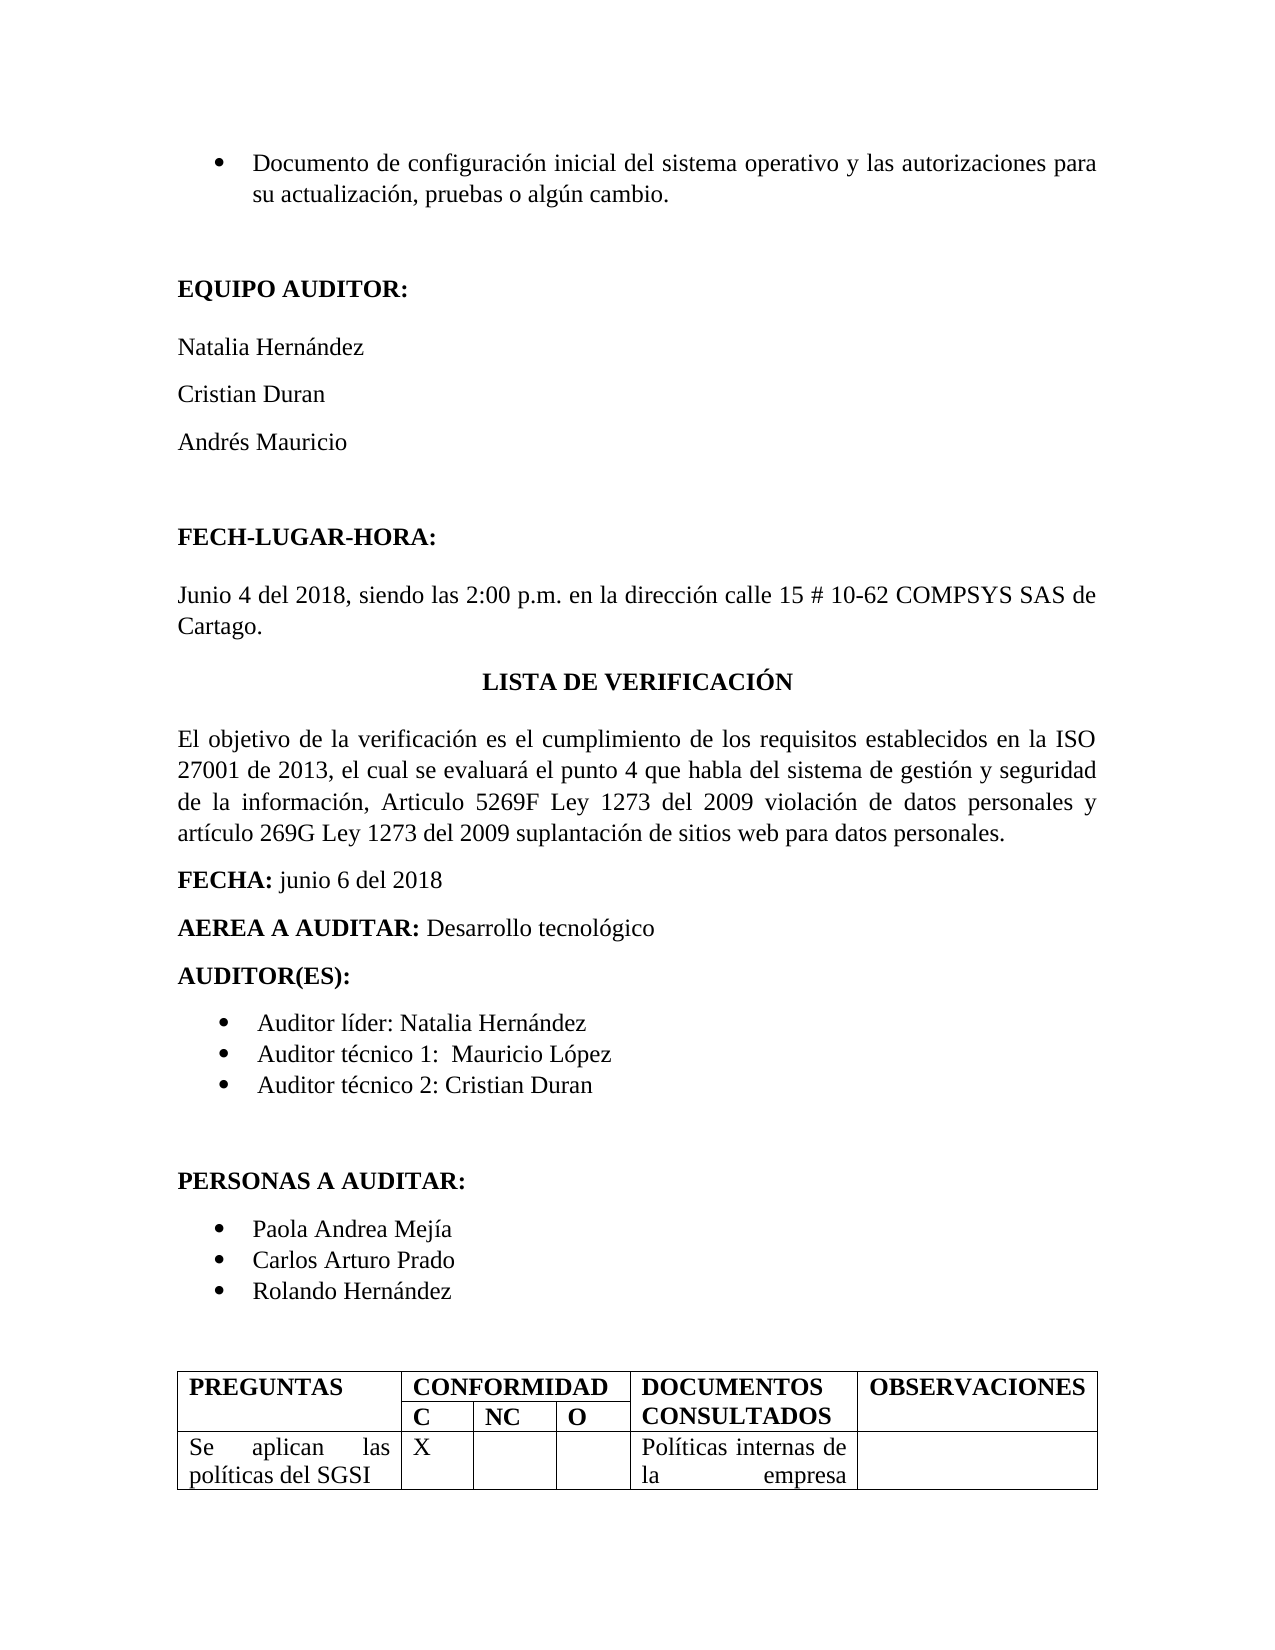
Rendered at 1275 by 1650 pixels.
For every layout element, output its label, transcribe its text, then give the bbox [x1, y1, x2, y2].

text PERSONAS A AUDITAR: [177, 1166, 1098, 1195]
table_cell NC [474, 1402, 556, 1431]
list Auditor técnico 2: Cristian Duran [219, 1071, 1098, 1099]
list Auditor líder: Natalia Hernández [219, 1008, 1098, 1037]
subtitle EQUIPO AUDITOR: [177, 274, 1098, 303]
table_header OBSERVACIONES [858, 1372, 1097, 1431]
text AEREA A AUDITAR: Desarrollo tecnológico [177, 913, 1098, 942]
text El objetivo de la verificación es el cumplimiento de los requisitos establecidos en la ISO 27001 de 2013, el cual se evaluará el punto 4 que habla del sistema de gestión y seguridad de la información, Articulo 5269F Ley 1273 del 2009 violación de datos personales y artículo 269G Ley 1273 del 2009 suplantación de sitios web para datos personales. [177, 724, 1098, 846]
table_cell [178, 1432, 401, 1489]
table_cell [631, 1432, 857, 1489]
table_cell X [402, 1432, 473, 1489]
table_header DOCUMENTOS CONSULTADOS [631, 1372, 857, 1431]
subtitle FECH-LUGAR-HORA: [177, 522, 1098, 551]
list Auditor técnico 1: Mauricio López [219, 1039, 1098, 1068]
table_cell O [557, 1402, 630, 1431]
table_cell [474, 1432, 556, 1489]
table_cell [858, 1432, 1097, 1489]
list Rolando Hernández [215, 1276, 1098, 1304]
table_header PREGUNTAS [178, 1372, 401, 1431]
list Documento de configuración inicial del sistema operativo y las autorizaciones para su actualización, pruebas o algún cambio. [215, 148, 1098, 207]
list Carlos Arturo Prado [215, 1245, 1098, 1273]
text FECHA: junio 6 del 2018 [177, 865, 1098, 894]
table_cell C [402, 1402, 473, 1431]
text Junio 4 del 2018, siendo las 2:00 p.m. en la dirección calle 15 # 10-62 COMPSYS SAS de Cartago. [177, 580, 1098, 640]
list Paola Andrea Mejía [215, 1214, 1098, 1242]
table_cell [557, 1432, 630, 1489]
text Cristian Duran [177, 379, 1098, 408]
table_header CONFORMIDAD [402, 1372, 630, 1401]
subtitle LISTA DE VERIFICACIÓN [177, 667, 1098, 696]
text Andrés Mauricio [177, 427, 1098, 456]
text AUDITOR(ES): [177, 961, 1098, 989]
text Natalia Hernández [177, 332, 1098, 360]
